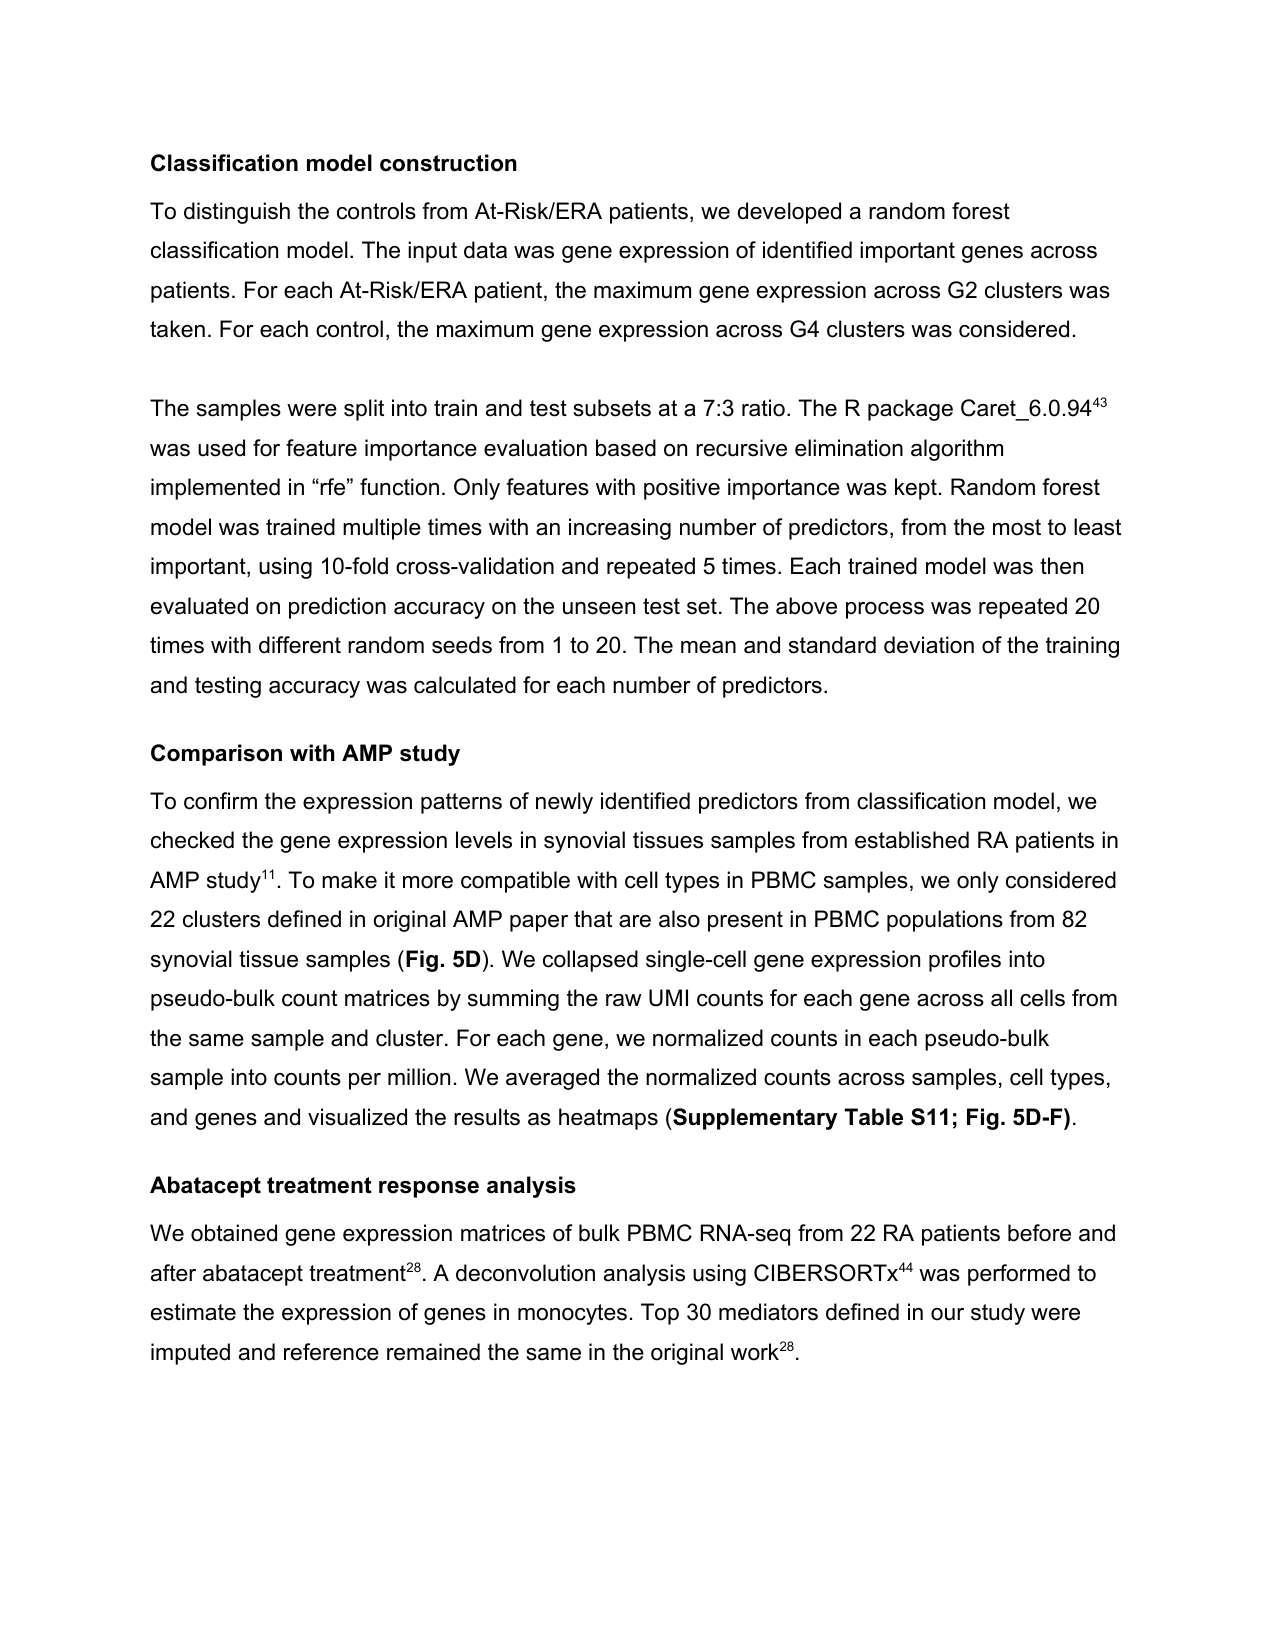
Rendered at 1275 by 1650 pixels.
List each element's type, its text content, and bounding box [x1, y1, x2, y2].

text We obtained gene expression matrices of bulk PBMC RNA-seq from 22 RA patients before and after abatacept treatment28. A deconvolution analysis using CIBERSORTx44 was performed to estimate the expression of genes in monocytes. Top 30 mediators defined in our study were imputed and reference remained the same in the original work28. [150, 1220, 1125, 1365]
text To confirm the expression patterns of newly identified predictors from classification model, we checked the gene expression levels in synovial tissues samples from established RA patients in AMP study11. To make it more compatible with cell types in PBMC samples, we only considered 22 clusters defined in original AMP paper that are also present in PBMC populations from 82 synovial tissue samples (Fig. 5D). We collapsed single-cell gene expression profiles into pseudo-bulk count matrices by summing the raw UMI counts for each gene across all cells from the same sample and cluster. For each gene, we normalized counts in each pseudo-bulk sample into counts per million. We averaged the normalized counts across samples, cell types, and genes and visualized the results as heatmaps (Supplementary Table S11; Fig. 5D-F). [150, 788, 1125, 1130]
subtitle Classification model construction [150, 150, 1125, 176]
subtitle Comparison with AMP study [150, 740, 1125, 767]
subtitle Abatacept treatment response analysis [150, 1172, 1125, 1199]
text The samples were split into train and test subsets at a 7:3 ratio. The R package Caret_6.0.9443 was used for feature importance evaluation based on recursive elimination algorithm implemented in “rfe” function. Only features with positive importance was kept. Random forest model was trained multiple times with an increasing number of predictors, from the most to least important, using 10-fold cross-validation and repeated 5 times. Each trained model was then evaluated on prediction accuracy on the unseen test set. The above process was repeated 20 times with different random seeds from 1 to 20. The mean and standard deviation of the training and testing accuracy was calculated for each number of predictors. [150, 395, 1125, 698]
text To distinguish the controls from At-Risk/ERA patients, we developed a random forest classification model. The input data was gene expression of identified important genes across patients. For each At-Risk/ERA patient, the maximum gene expression across G2 clusters was taken. For each control, the maximum gene expression across G4 clusters was considered. [150, 198, 1125, 343]
